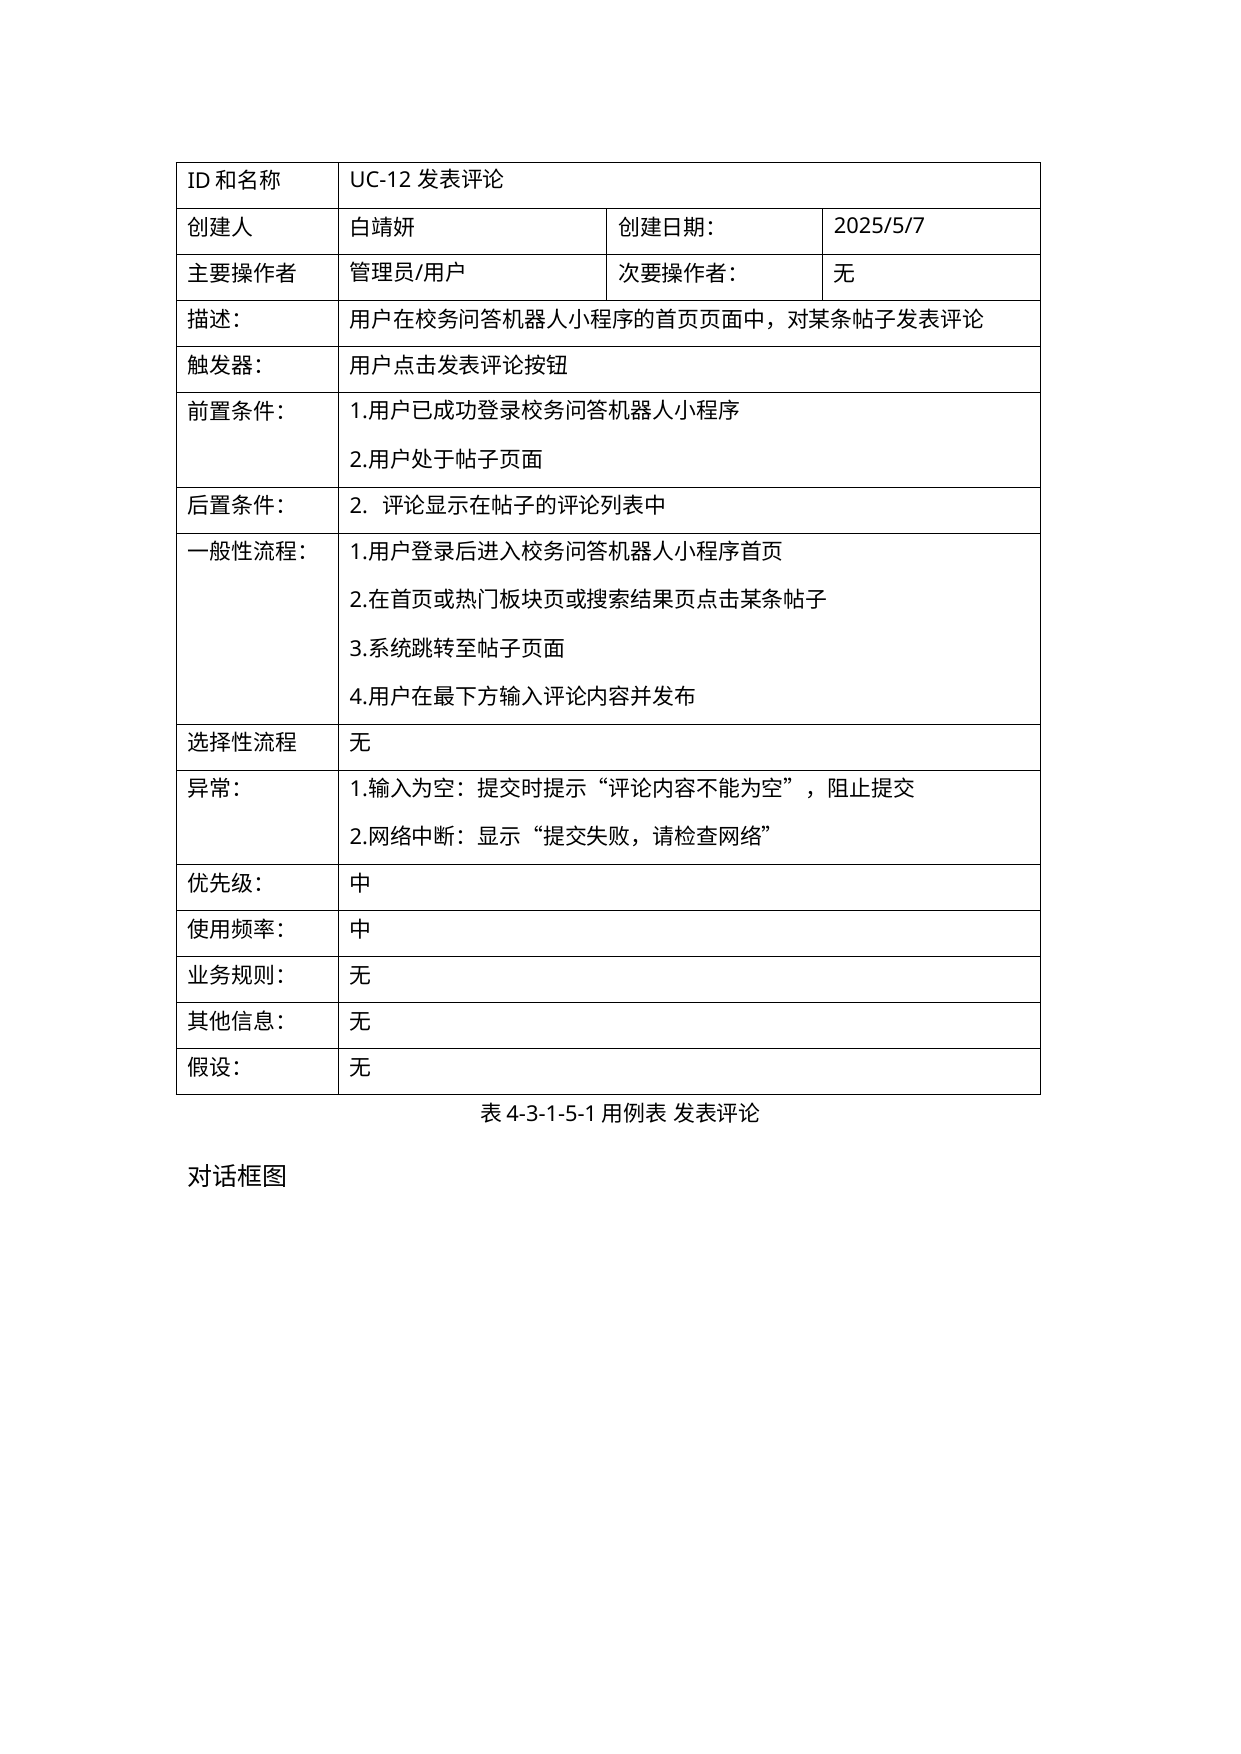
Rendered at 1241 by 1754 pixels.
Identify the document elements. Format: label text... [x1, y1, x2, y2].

table_cell 业务规则： [177, 957, 338, 1002]
table_header ID和名称 [177, 163, 338, 208]
table_cell 主要操作者 [177, 255, 338, 300]
table_cell 白靖妍 [339, 209, 606, 254]
table_cell 使用频率： [177, 911, 338, 956]
table_cell 评论显示在帖子的评论列表中 [339, 488, 1040, 533]
table_cell 无 [339, 1049, 1040, 1094]
table_cell 次要操作者： [607, 255, 822, 300]
table_cell 描述： [177, 301, 338, 346]
text 对话框图 [187, 1144, 1053, 1209]
text 表4-3-1-5-1用例表 发表评论 [187, 1095, 1053, 1128]
table_cell 一般性流程： [177, 534, 338, 724]
table_cell 用户在校务问答机器人小程序的首页页面中，对某条帖子发表评论 [339, 301, 1040, 346]
table_cell 假设： [177, 1049, 338, 1094]
table_cell 无 [339, 725, 1040, 770]
table_cell 无 [823, 255, 1040, 300]
table_cell 选择性流程 [177, 725, 338, 770]
table_cell 创建人 [177, 209, 338, 254]
table_cell 管理员/用户 [339, 255, 606, 300]
table_cell 中 [339, 911, 1040, 956]
table_cell 后置条件： [177, 488, 338, 533]
table_cell 1.用户已成功登录校务问答机器人小程序 2.用户处于帖子页面 [339, 393, 1040, 487]
table_cell 中 [339, 865, 1040, 910]
table_cell 1.输入为空：提交时提示“评论内容不能为空”，阻止提交 2.网络中断：显示“提交失败，请检查网络” [339, 771, 1040, 864]
table_cell 优先级： [177, 865, 338, 910]
table_cell 其他信息： [177, 1003, 338, 1048]
table_cell 异常： [177, 771, 338, 864]
table_cell 无 [339, 957, 1040, 1002]
table_cell 无 [339, 1003, 1040, 1048]
table_cell 2025/5/7 [823, 209, 1040, 254]
table_header UC-12 发表评论 [339, 163, 1040, 208]
table_cell 前置条件： [177, 393, 338, 487]
table_cell 1.用户登录后进入校务问答机器人小程序首页 2.在首页或热门板块页或搜索结果页点击某条帖子 3.系统跳转至帖子页面 4.用户在最下方输入评论内容并发布 [339, 534, 1040, 724]
table_cell 用户点击发表评论按钮 [339, 347, 1040, 392]
table_cell 触发器： [177, 347, 338, 392]
table_cell 创建日期： [607, 209, 822, 254]
